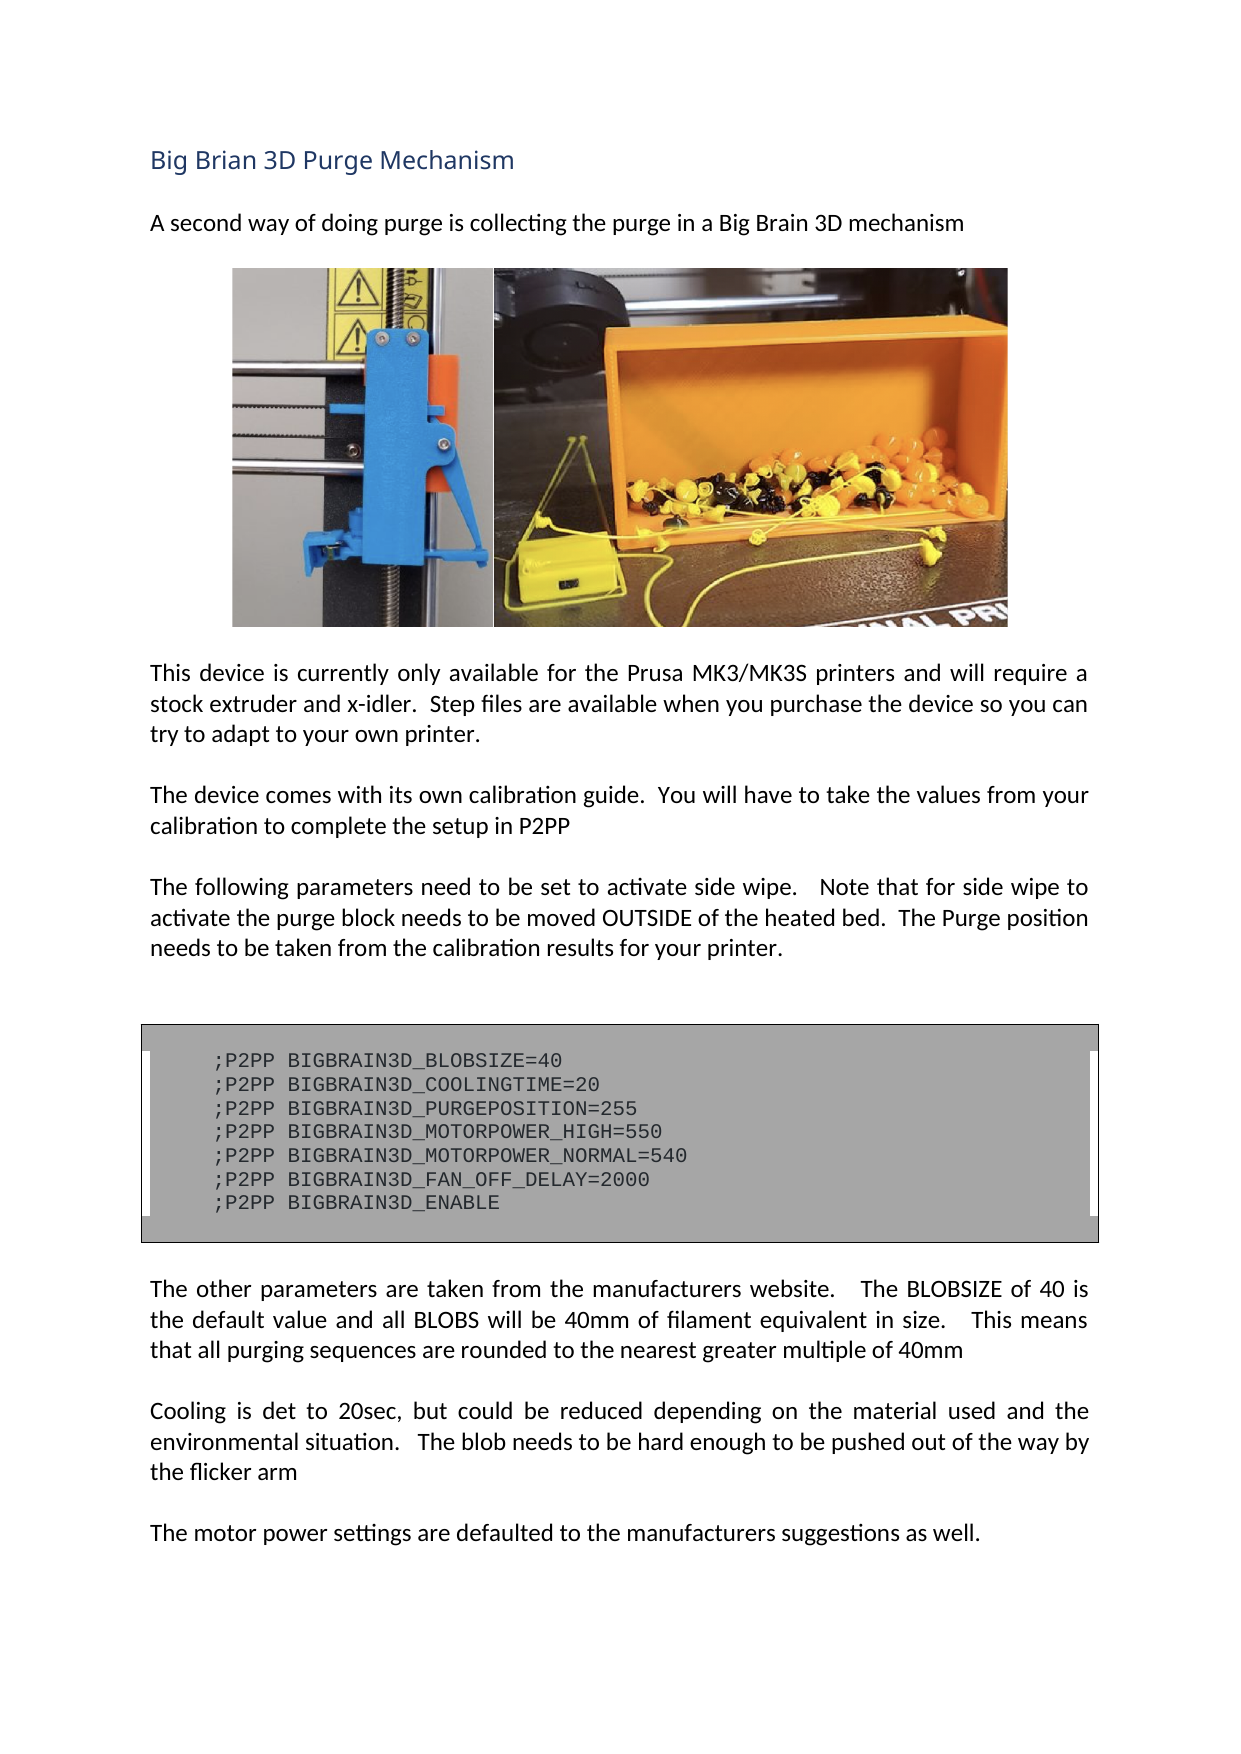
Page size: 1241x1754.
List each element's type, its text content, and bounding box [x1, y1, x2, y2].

text ;P2PP BIGBRAIN3D_MOTORPOWER_HIGH=550 [150, 1121, 1090, 1145]
text ;P2PP BIGBRAIN3D_COOLINGTIME=20 [150, 1074, 1090, 1098]
text ;P2PP BIGBRAIN3D_PURGEPOSITION=255 [150, 1098, 1090, 1121]
text The other parameters are taken from the manufacturers website. The BLOBSIZE of 40 is the default value and all BLOBS will be 40mm of filament equivalent in size. This means that all purging sequences are rounded to the nearest greater multiple of 40mm [150, 1273, 1090, 1365]
text This device is currently only available for the Prusa MK3/MK3S printers and will require a stock extruder and x-idler. Step files are available when you purchase the device so you can try to adapt to your own printer. [150, 657, 1090, 749]
text A second way of doing purge is collecting the purge in a Big Brain 3D mechanism [150, 207, 1090, 238]
text ;P2PP BIGBRAIN3D_MOTORPOWER_NORMAL=540 [150, 1145, 1090, 1169]
text The following parameters need to be set to activate side wipe. Note that for side wipe to activate the purge block needs to be moved OUTSIDE of the heated bed. The Purge position needs to be taken from the calibration results for your printer. [150, 871, 1090, 963]
text The motor power settings are defaulted to the manufacturers suggestions as well. [150, 1517, 1090, 1548]
picture [232, 268, 1008, 627]
subtitle Big Brian 3D Purge Mechanism [150, 142, 1090, 177]
text ;P2PP BIGBRAIN3D_BLOBSIZE=40 [150, 1051, 1090, 1074]
text Cooling is det to 20sec, but could be reduced depending on the material used and the environmental situation. The blob needs to be hard enough to be pushed out of the way by the flicker arm [150, 1395, 1090, 1487]
text ;P2PP BIGBRAIN3D_FAN_OFF_DELAY=2000 [150, 1169, 1090, 1192]
text ;P2PP BIGBRAIN3D_ENABLE [150, 1192, 1090, 1213]
text The device comes with its own calibration guide. You will have to take the values from your calibration to complete the setup in P2PP [150, 779, 1090, 841]
